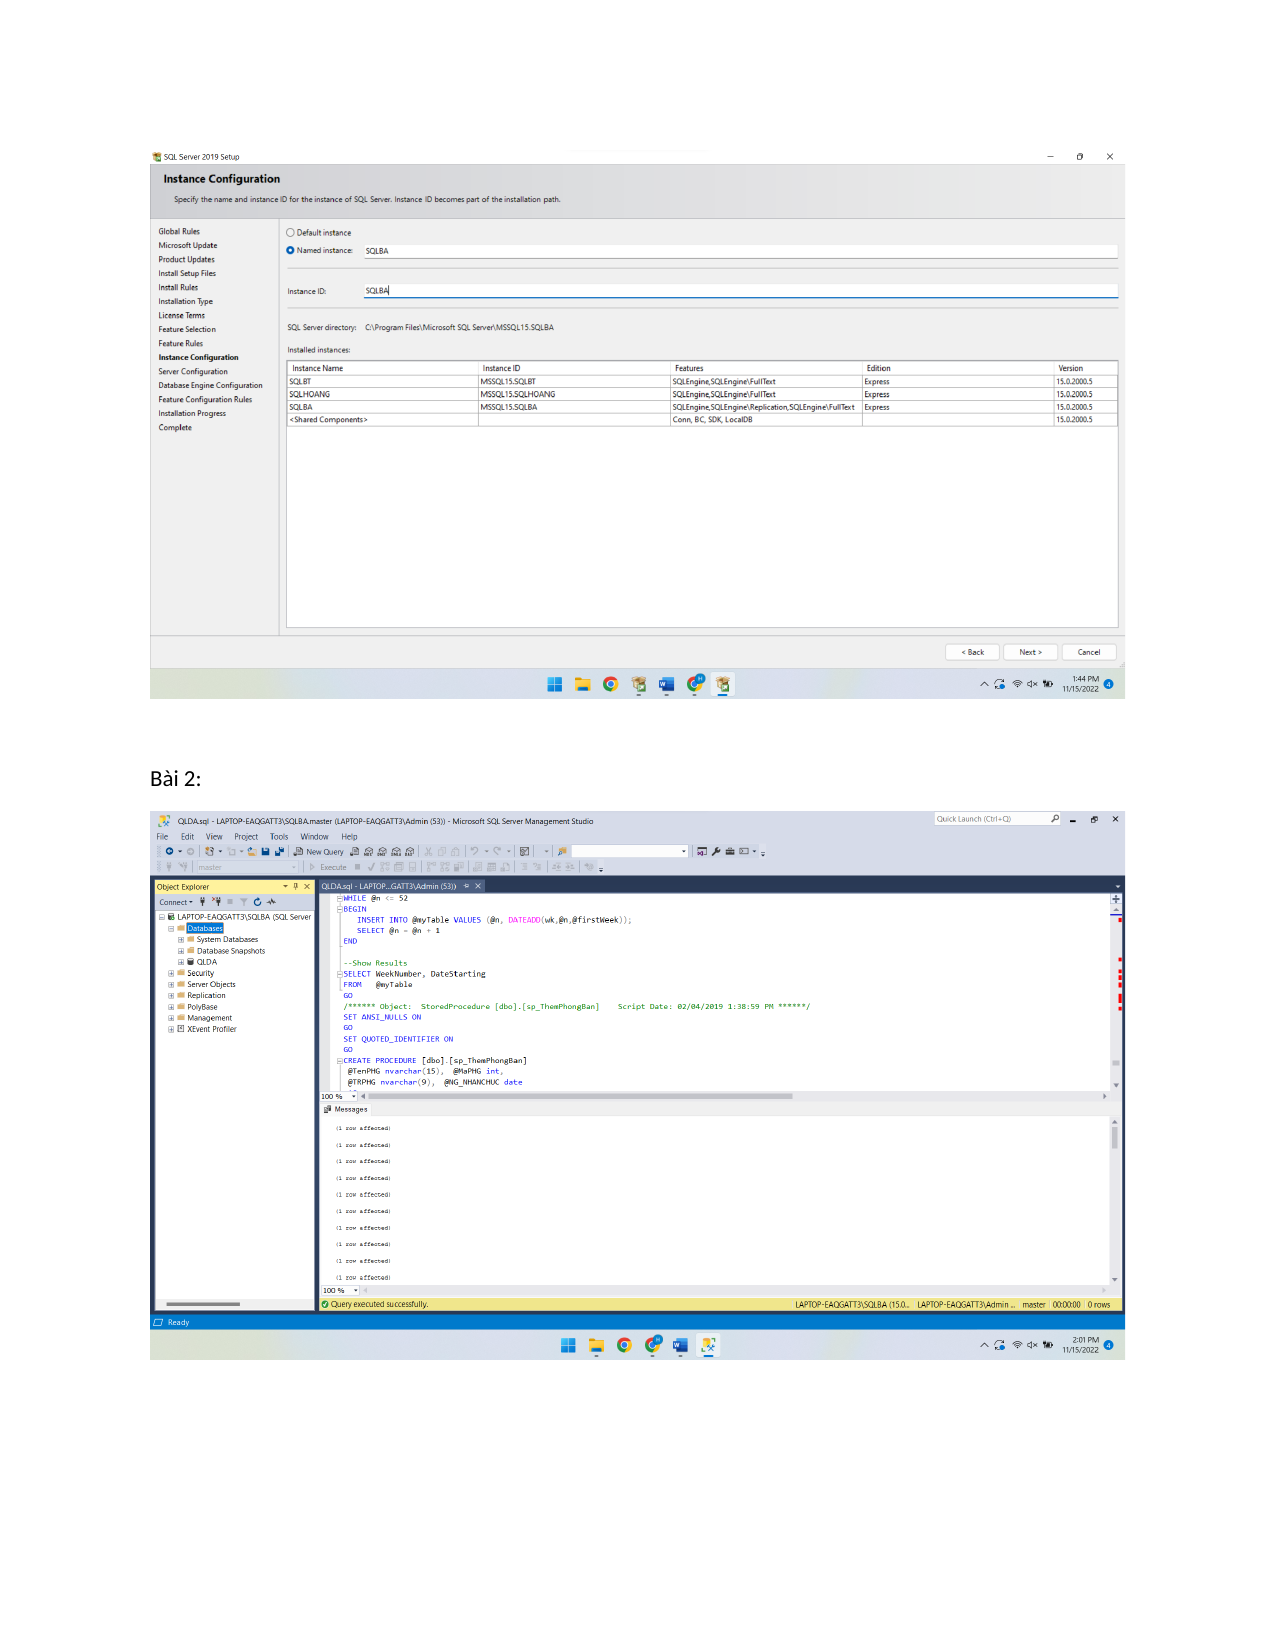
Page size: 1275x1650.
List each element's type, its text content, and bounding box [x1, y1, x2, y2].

text Bài 2: [150, 764, 1125, 792]
picture [150, 811, 1125, 1360]
picture [150, 150, 1125, 699]
